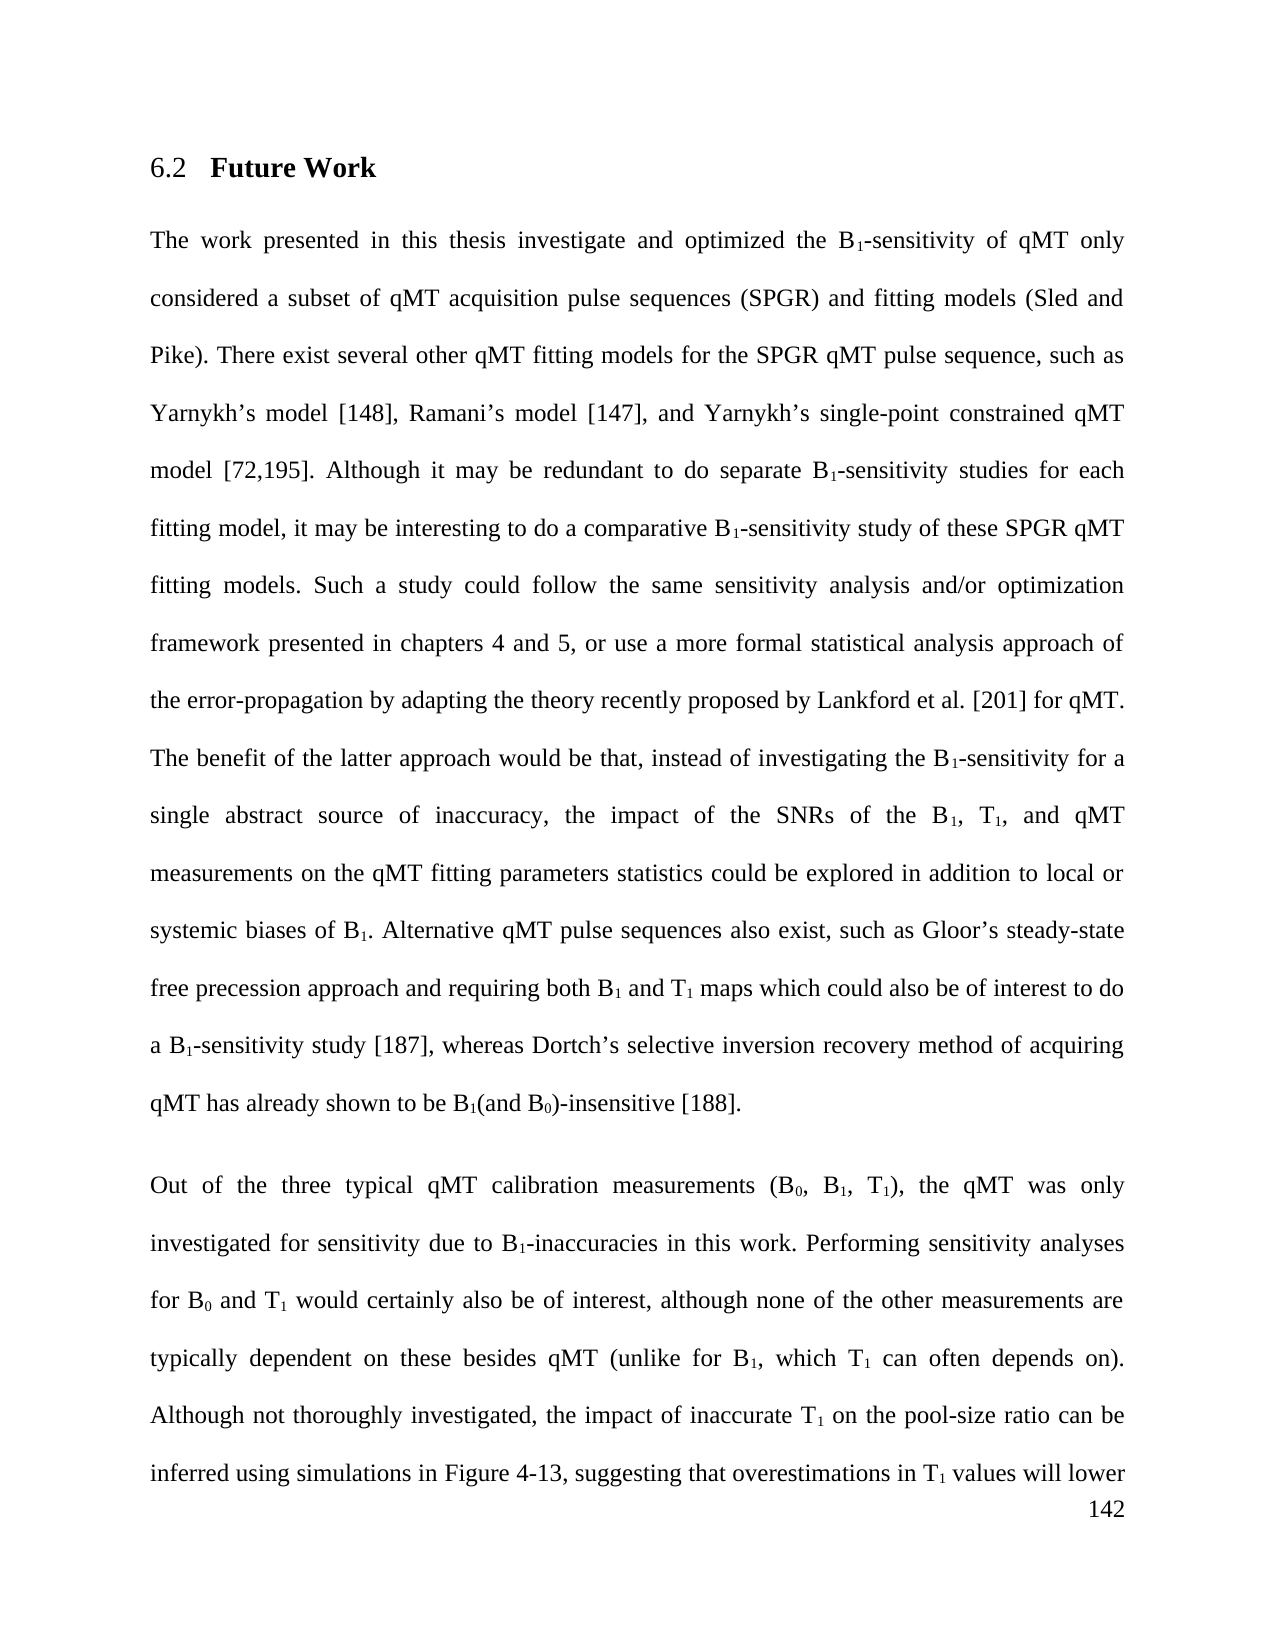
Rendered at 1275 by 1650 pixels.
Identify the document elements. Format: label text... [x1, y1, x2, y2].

subtitle Future Work [150, 150, 1125, 183]
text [150, 1170, 1125, 1487]
text The work presented in this thesis investigate and optimized the B1-sensitivity of qMT only considered a subset of qMT acquisition pulse sequences (SPGR) and fitting models (Sled and Pike). There exist several other qMT fitting models for the SPGR qMT pulse sequence, such as Yarnykh’s model [148], Ramani’s model [147], and Yarnykh’s single-point constrained qMT model [72,195]. Although it may be redundant to do separate B1-sensitivity studies for each fitting model, it may be interesting to do a comparative B1-sensitivity study of these SPGR qMT fitting models. Such a study could follow the same sensitivity analysis and/or optimization framework presented in chapters 4 and 5, or use a more formal statistical analysis approach of the error-propagation by adapting the theory recently proposed by Lankford et al. [201] for qMT. The benefit of the latter approach would be that, instead of investigating the B1-sensitivity for a single abstract source of inaccuracy, the impact of the SNRs of the B1, T1, and qMT measurements on the qMT fitting parameters statistics could be explored in addition to local or systemic biases of B1. Alternative qMT pulse sequences also exist, such as Gloor’s steady-state free precession approach and requiring both B1 and T1 maps which could also be of interest to do a B1-sensitivity study [187], whereas Dortch’s selective inversion recovery method of acquiring qMT has already shown to be B1(and B0)-insensitive [188]. [150, 225, 1125, 1117]
